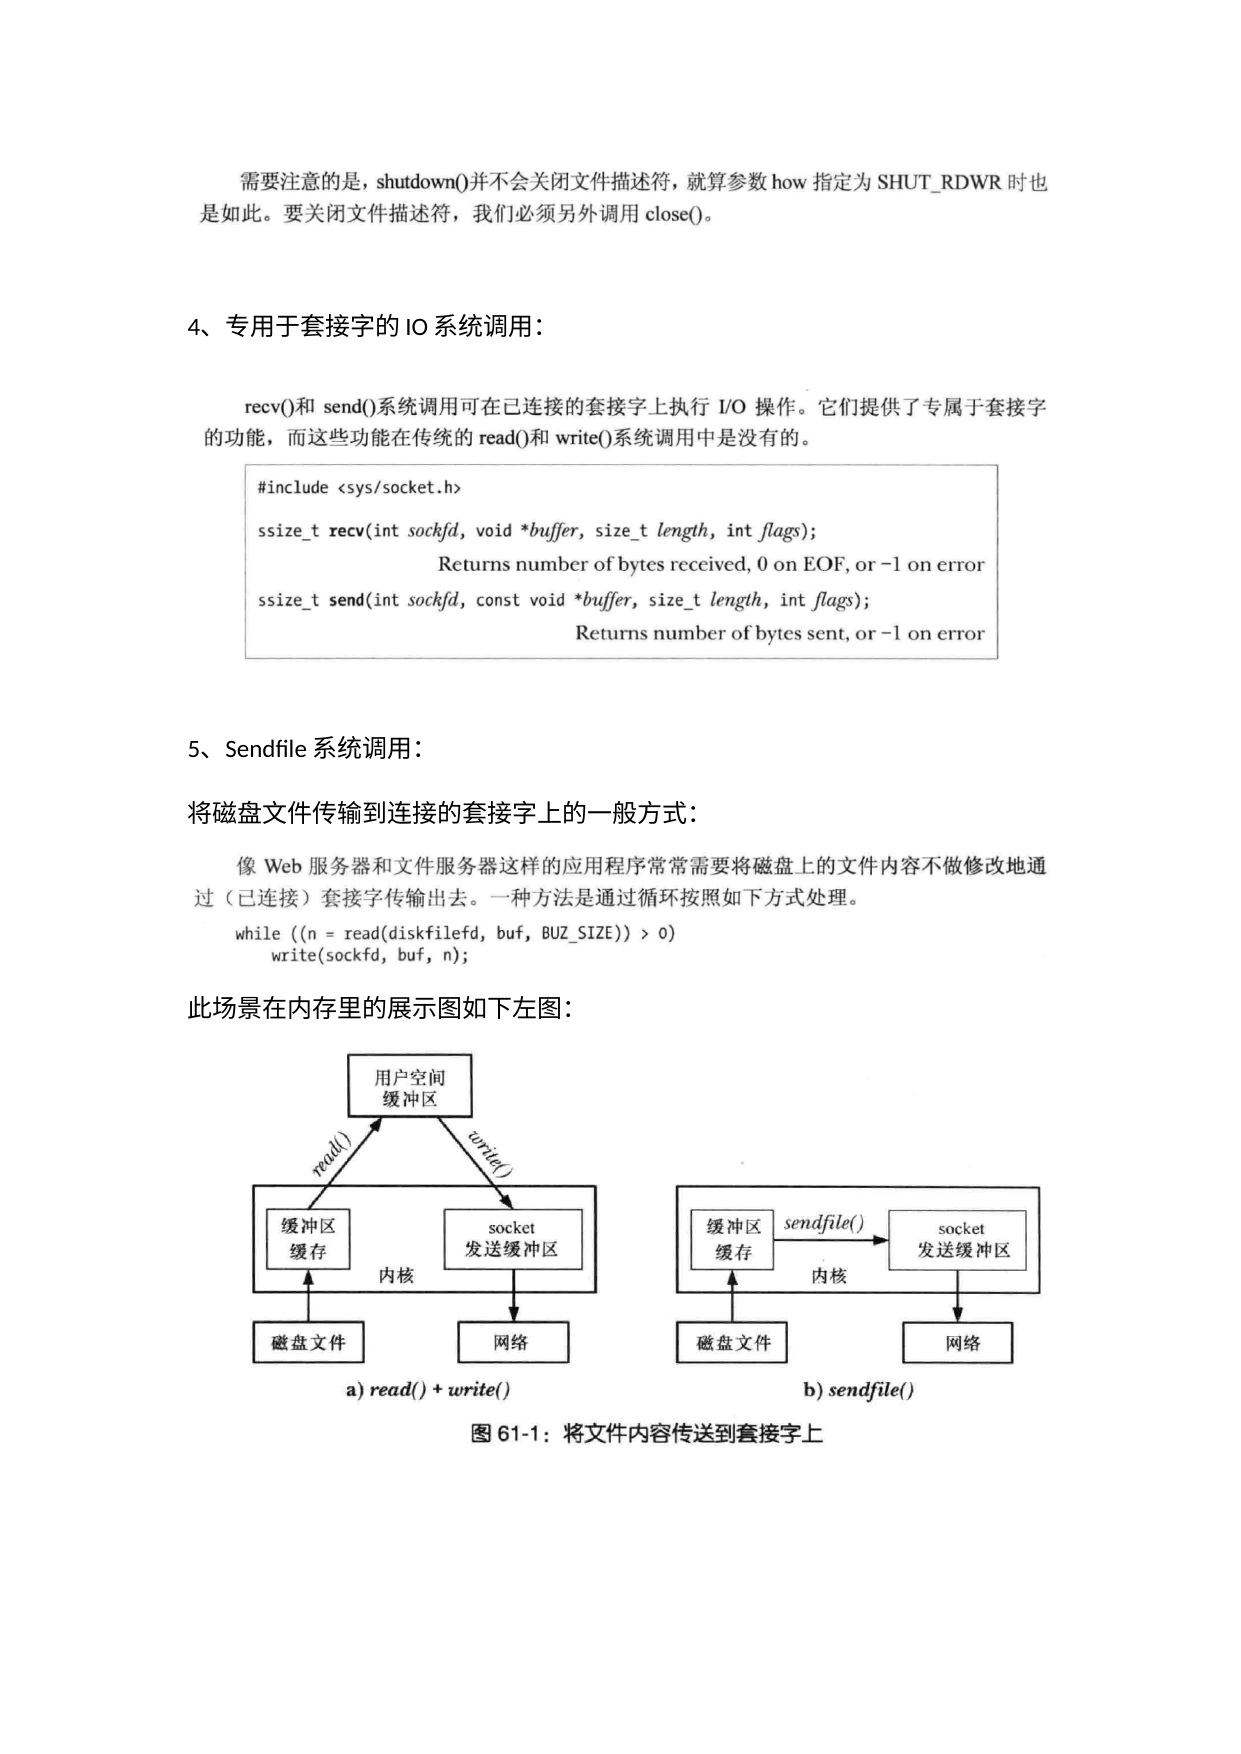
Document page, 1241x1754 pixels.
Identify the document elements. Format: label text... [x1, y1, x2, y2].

list Sendfile系统调用： [187, 714, 1053, 779]
list 此场景在内存里的展示图如下左图： [187, 974, 1053, 1039]
picture [187, 389, 1053, 669]
list 将磁盘文件传输到连接的套接字上的一般方式： [187, 779, 1053, 844]
list 专用于套接字的IO系统调用： [187, 292, 1053, 357]
picture [187, 844, 1052, 970]
picture [187, 162, 1053, 232]
picture [187, 1039, 1053, 1452]
